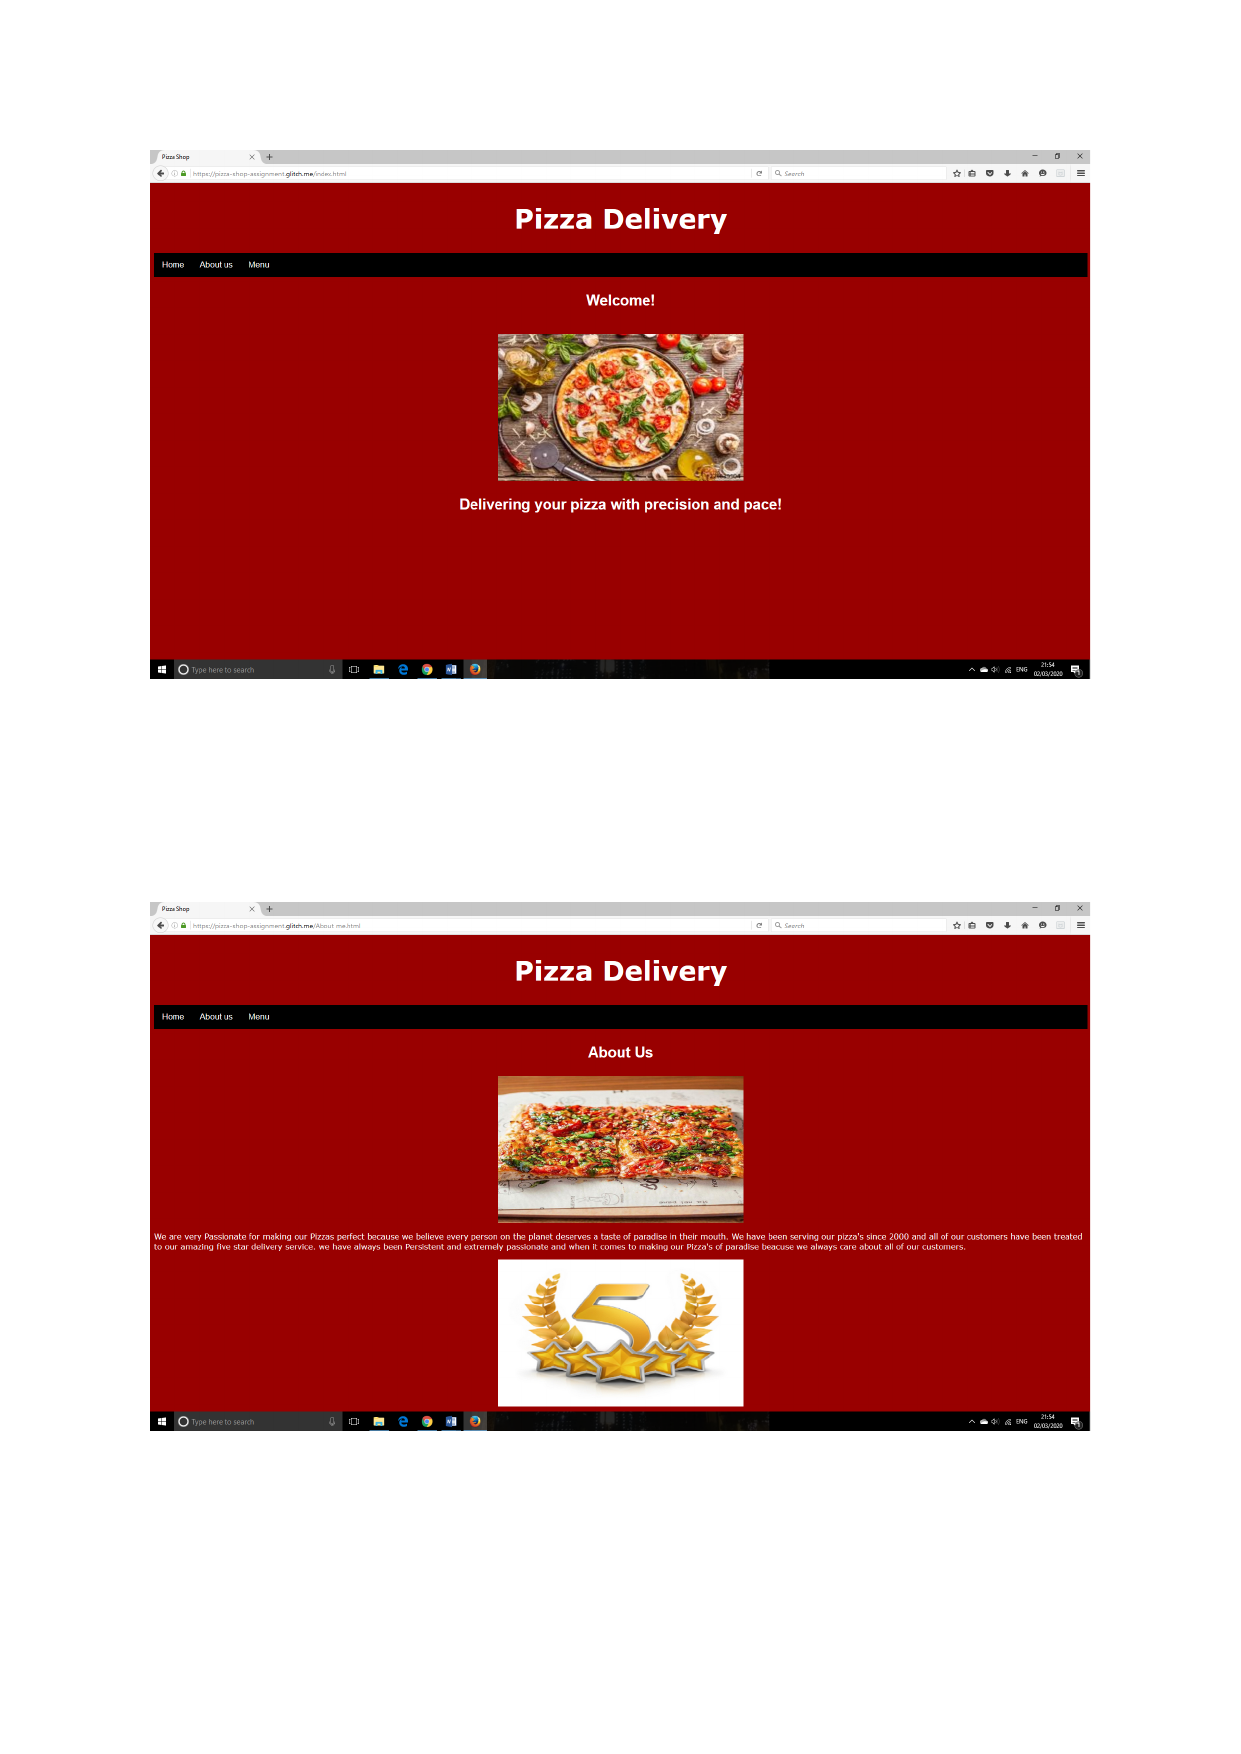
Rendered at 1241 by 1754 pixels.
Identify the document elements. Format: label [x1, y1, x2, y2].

picture [150, 902, 1091, 1431]
picture [150, 150, 1091, 679]
